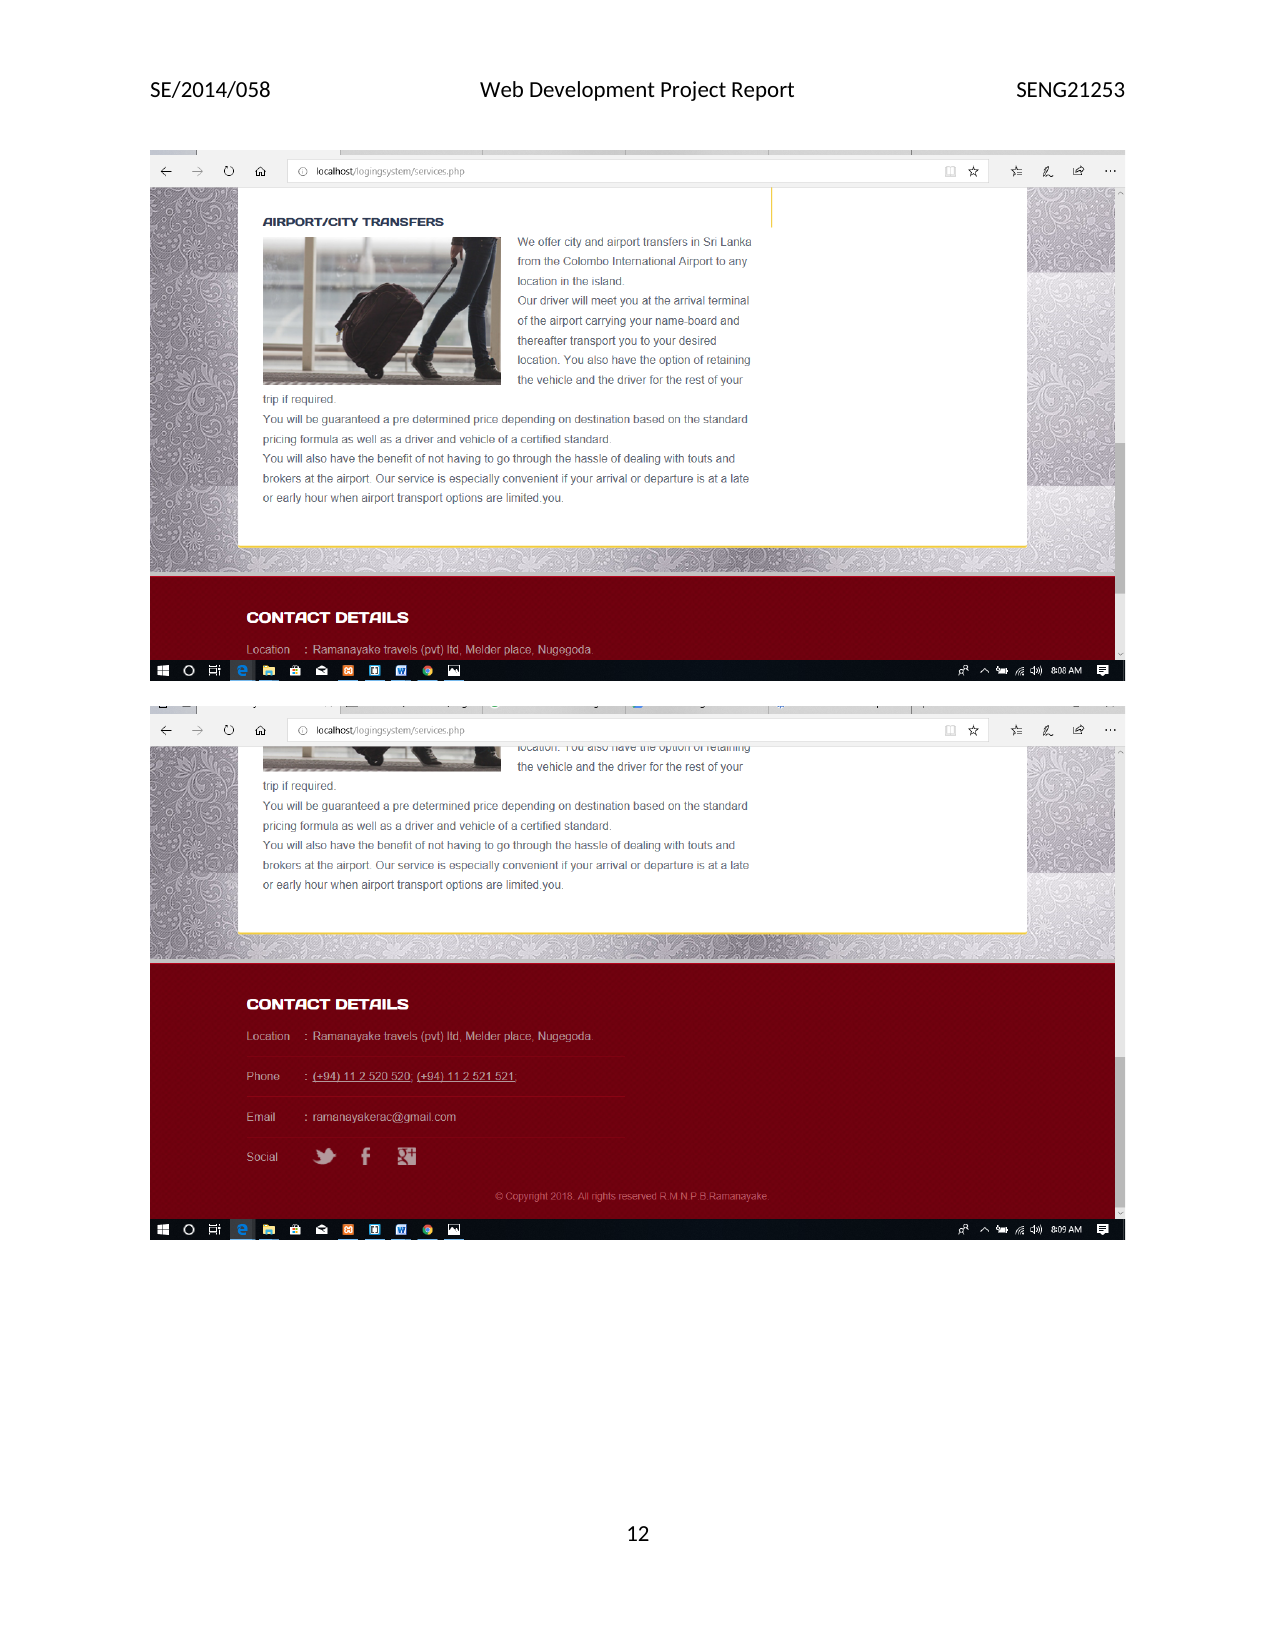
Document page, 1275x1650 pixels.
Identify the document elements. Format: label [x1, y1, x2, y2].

picture [150, 706, 1125, 1240]
picture [150, 150, 1125, 681]
